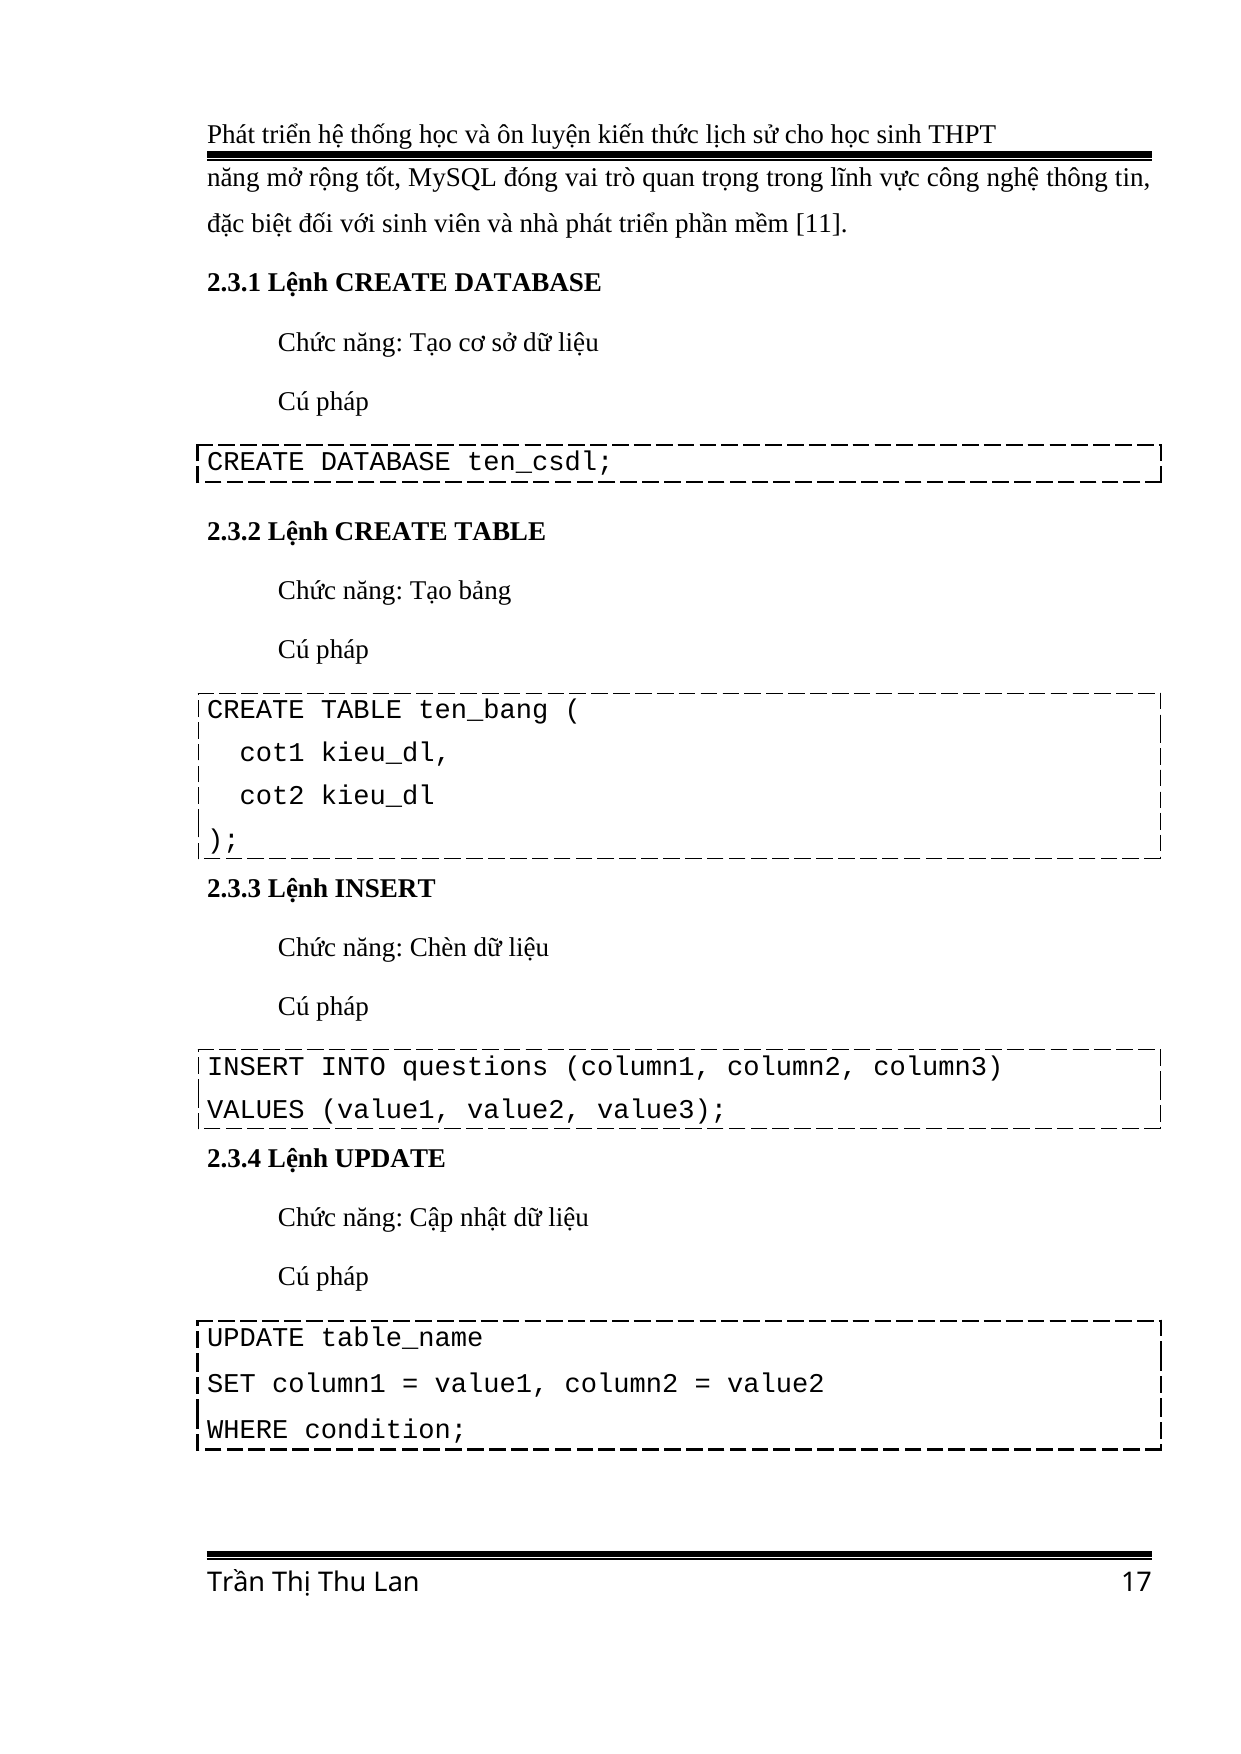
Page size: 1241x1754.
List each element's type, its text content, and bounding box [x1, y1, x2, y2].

text Cú pháp [207, 385, 1152, 416]
text Cú pháp [207, 990, 1152, 1021]
text cot1 kieu_dl, [197, 736, 1161, 770]
subtitle Lệnh CREATE DATABASE [207, 267, 1152, 298]
text Cú pháp [207, 633, 1152, 664]
text CREATE DATABASE ten_csdl; [196, 444, 1162, 483]
text INSERT INTO questions (column1, column2, column3) [197, 1049, 1161, 1083]
subtitle Lệnh UPDATE [207, 1142, 1152, 1173]
text Chức năng: Chèn dữ liệu [207, 931, 1152, 962]
subtitle Lệnh INSERT [207, 872, 1152, 903]
text Chức năng: Tạo bảng [207, 574, 1152, 605]
text SET column1 = value1, column2 = value2 [196, 1366, 1162, 1400]
text ); [197, 822, 1161, 859]
text cot2 kieu_dl [197, 779, 1161, 813]
text WHERE condition; [196, 1412, 1162, 1451]
text UPDATE table_name [196, 1319, 1162, 1354]
text Chức năng: Cập nhật dữ liệu [207, 1201, 1152, 1232]
subtitle Lệnh CREATE TABLE [207, 515, 1152, 546]
text VALUES (value1, value2, value3); [197, 1092, 1161, 1129]
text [207, 161, 1152, 238]
text CREATE TABLE ten_bang ( [197, 693, 1161, 726]
text Cú pháp [207, 1260, 1152, 1291]
text Chức năng: Tạo cơ sở dữ liệu [207, 326, 1152, 357]
